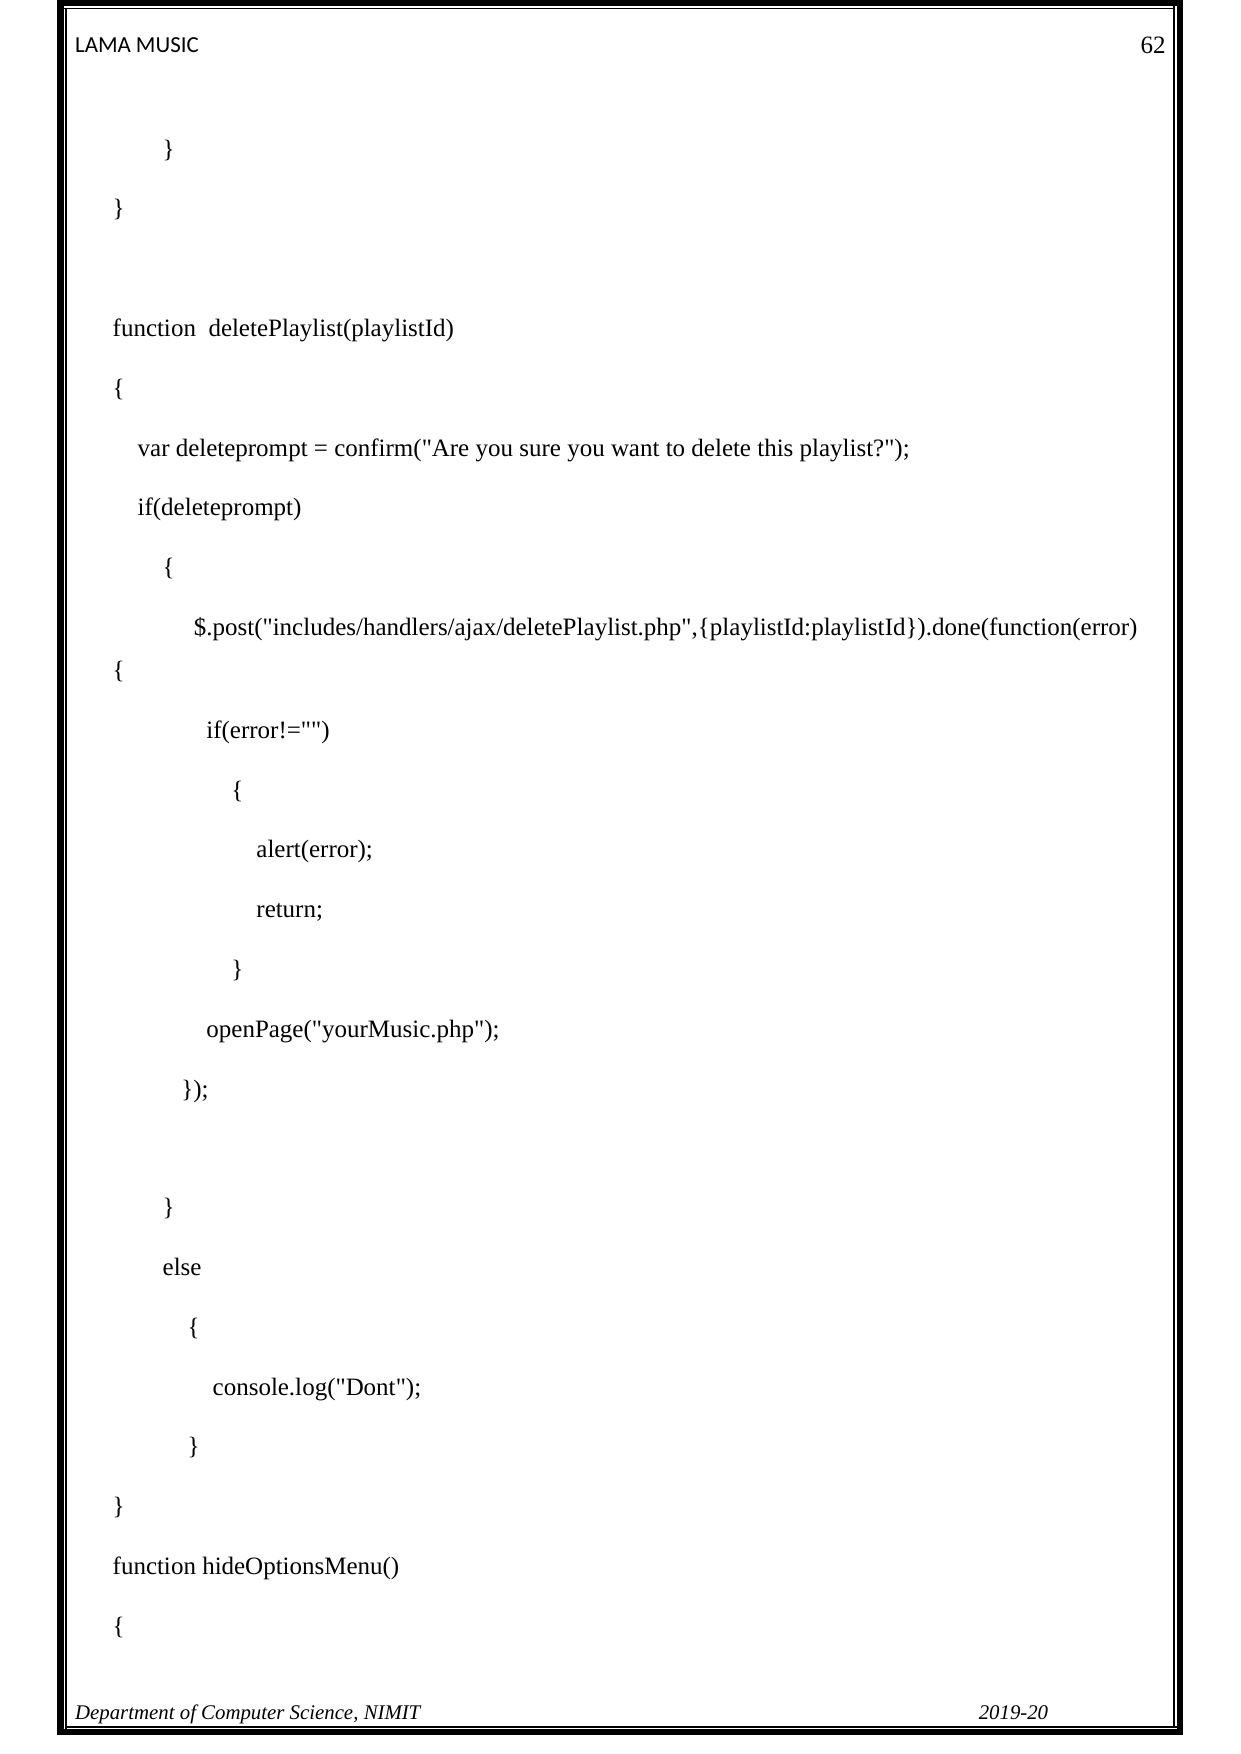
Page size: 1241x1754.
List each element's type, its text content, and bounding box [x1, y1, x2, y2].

text { [112, 552, 1144, 581]
text else [112, 1252, 1144, 1281]
text openPage("yourMusic.php"); [112, 1014, 1144, 1043]
text { [112, 1312, 1144, 1341]
text { [112, 373, 1144, 402]
text function deletePlaylist(playlistId) [112, 313, 1144, 342]
text alert(error); [112, 834, 1144, 863]
text console.log("Dont"); [112, 1372, 1144, 1400]
text function hideOptionsMenu() [112, 1551, 1144, 1580]
text if(error!="") [112, 715, 1144, 744]
text } [112, 1192, 1144, 1221]
text { [112, 775, 1144, 803]
text } [112, 134, 1144, 162]
text } [112, 954, 1144, 983]
text var deleteprompt = confirm("Are you sure you want to delete this playlist?"); [112, 433, 1144, 461]
text } [112, 1431, 1144, 1460]
text if(deleteprompt) [112, 492, 1144, 521]
text } [112, 1491, 1144, 1520]
text { [112, 1611, 1144, 1639]
text $.post("includes/handlers/ajax/deletePlaylist.php",{playlistId:playlistId}).done(function(error){ [112, 612, 1144, 684]
text } [112, 193, 1144, 222]
text }); [112, 1074, 1144, 1102]
text return; [112, 894, 1144, 923]
